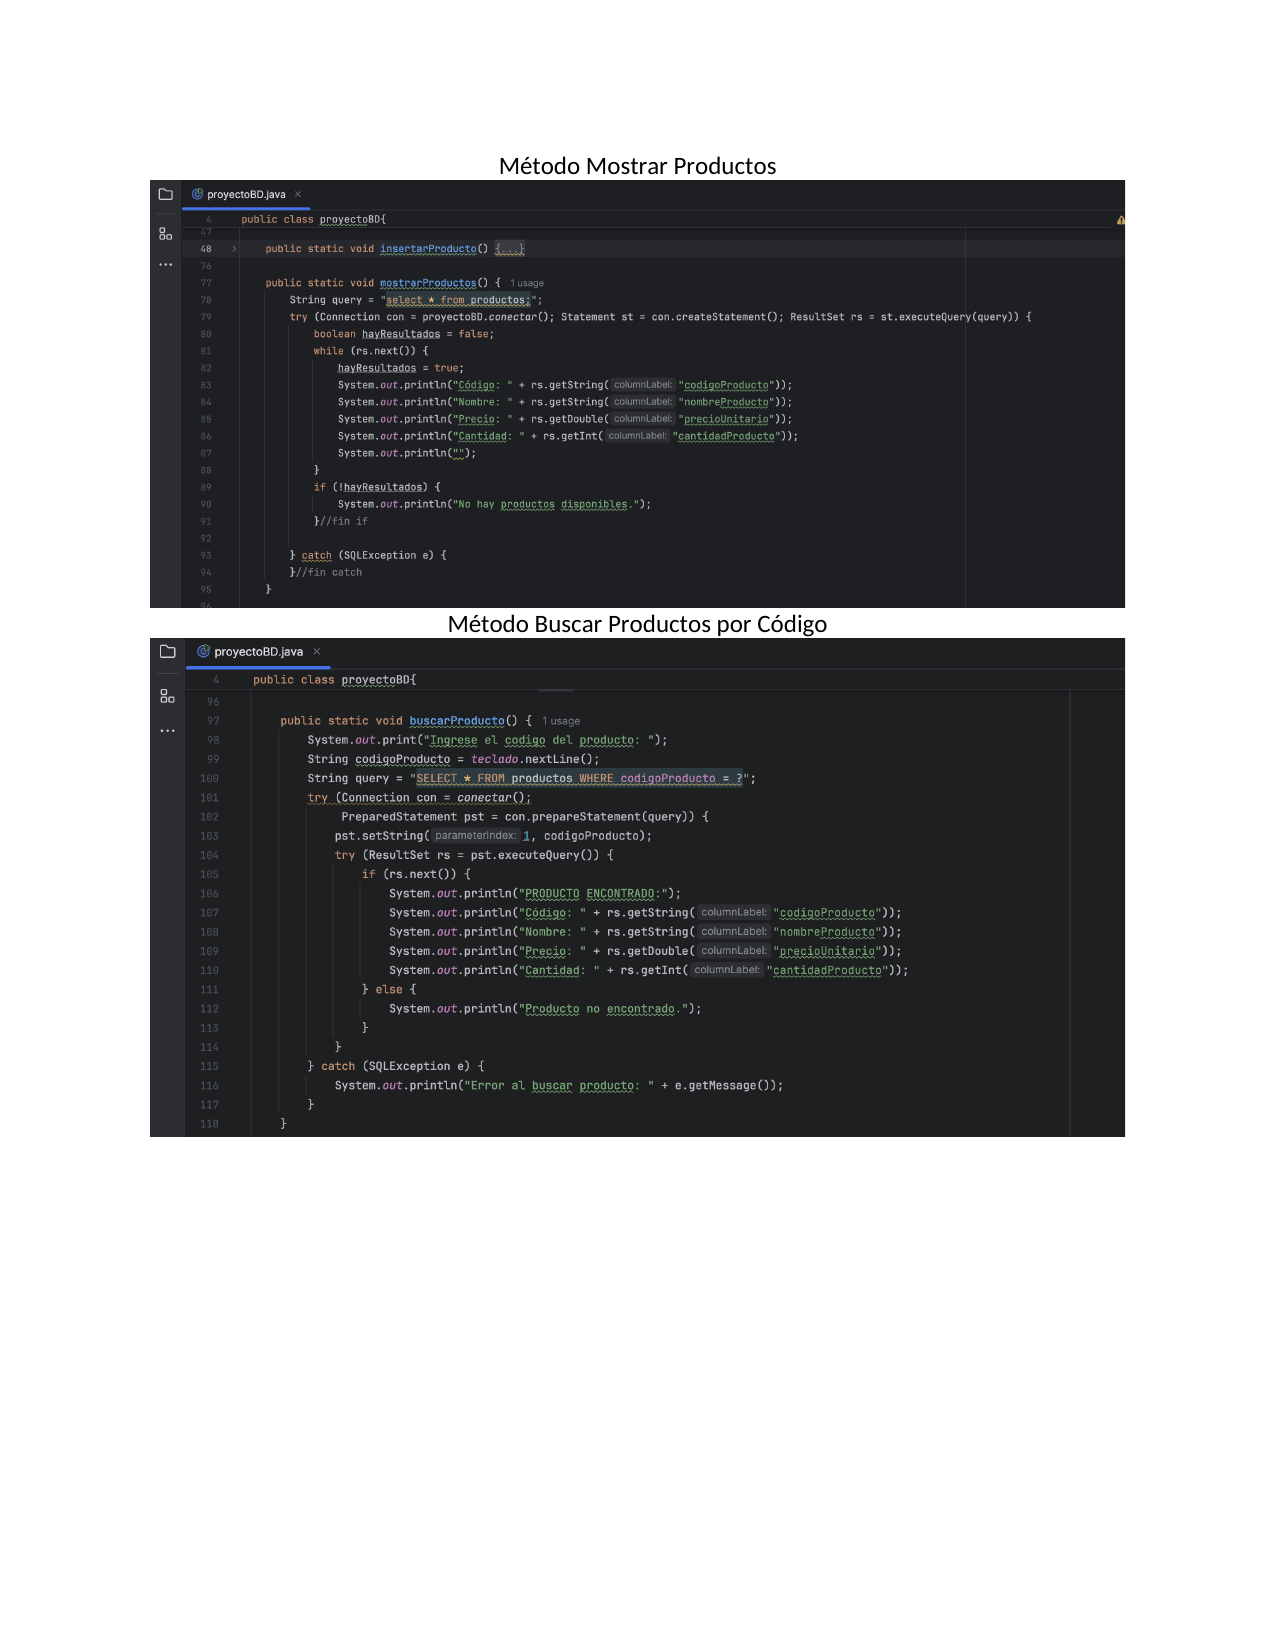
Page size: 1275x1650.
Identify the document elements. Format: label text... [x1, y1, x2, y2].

text Método Mostrar Productos [150, 150, 1125, 180]
picture [150, 638, 1125, 1137]
picture [150, 180, 1125, 608]
text Método Buscar Productos por Código [150, 608, 1125, 638]
